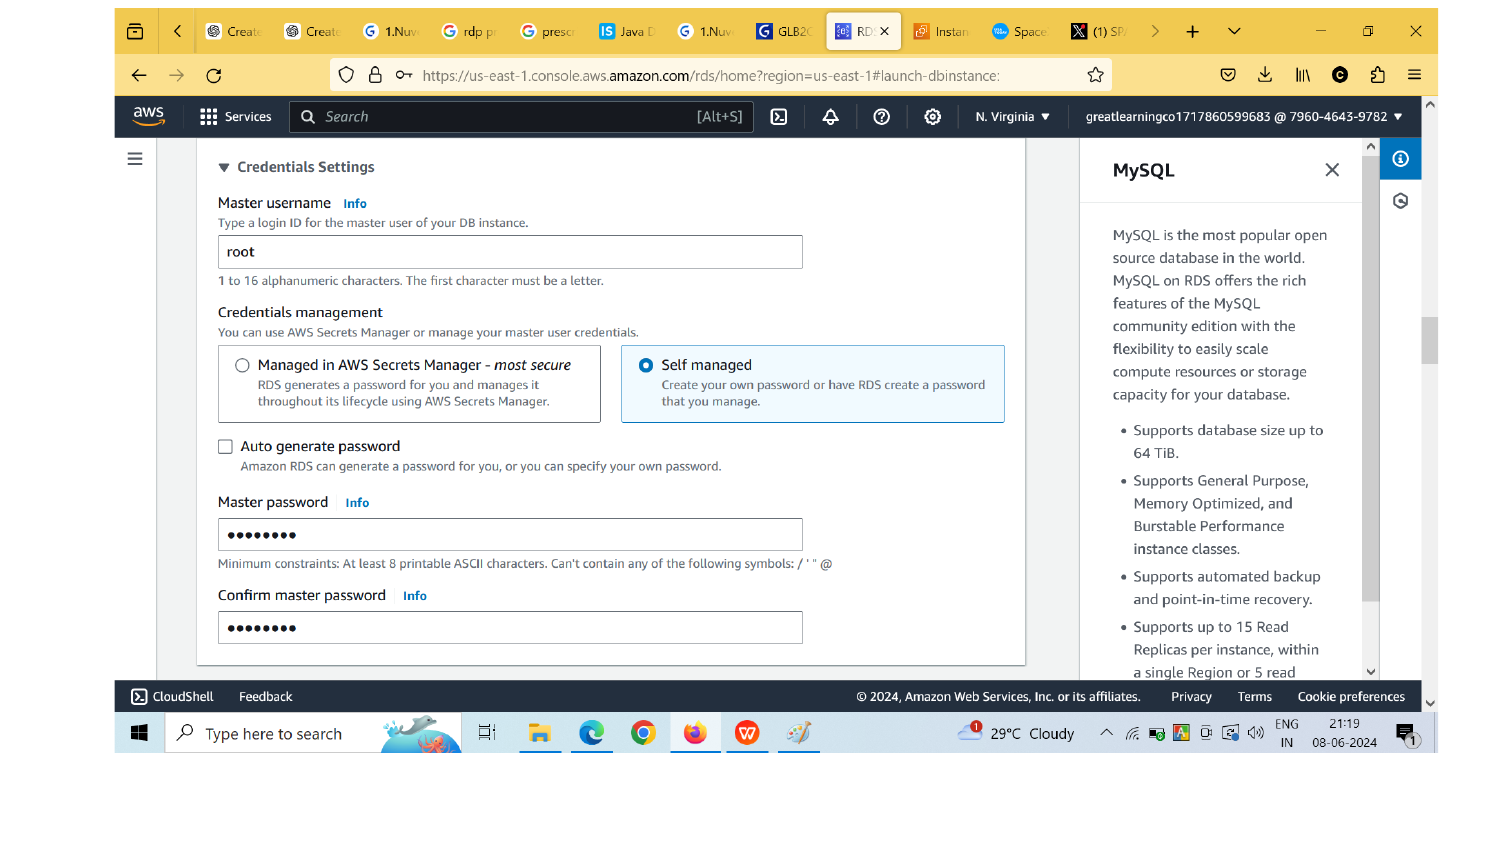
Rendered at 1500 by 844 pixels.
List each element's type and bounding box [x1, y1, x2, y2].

picture [114, 8, 1439, 844]
